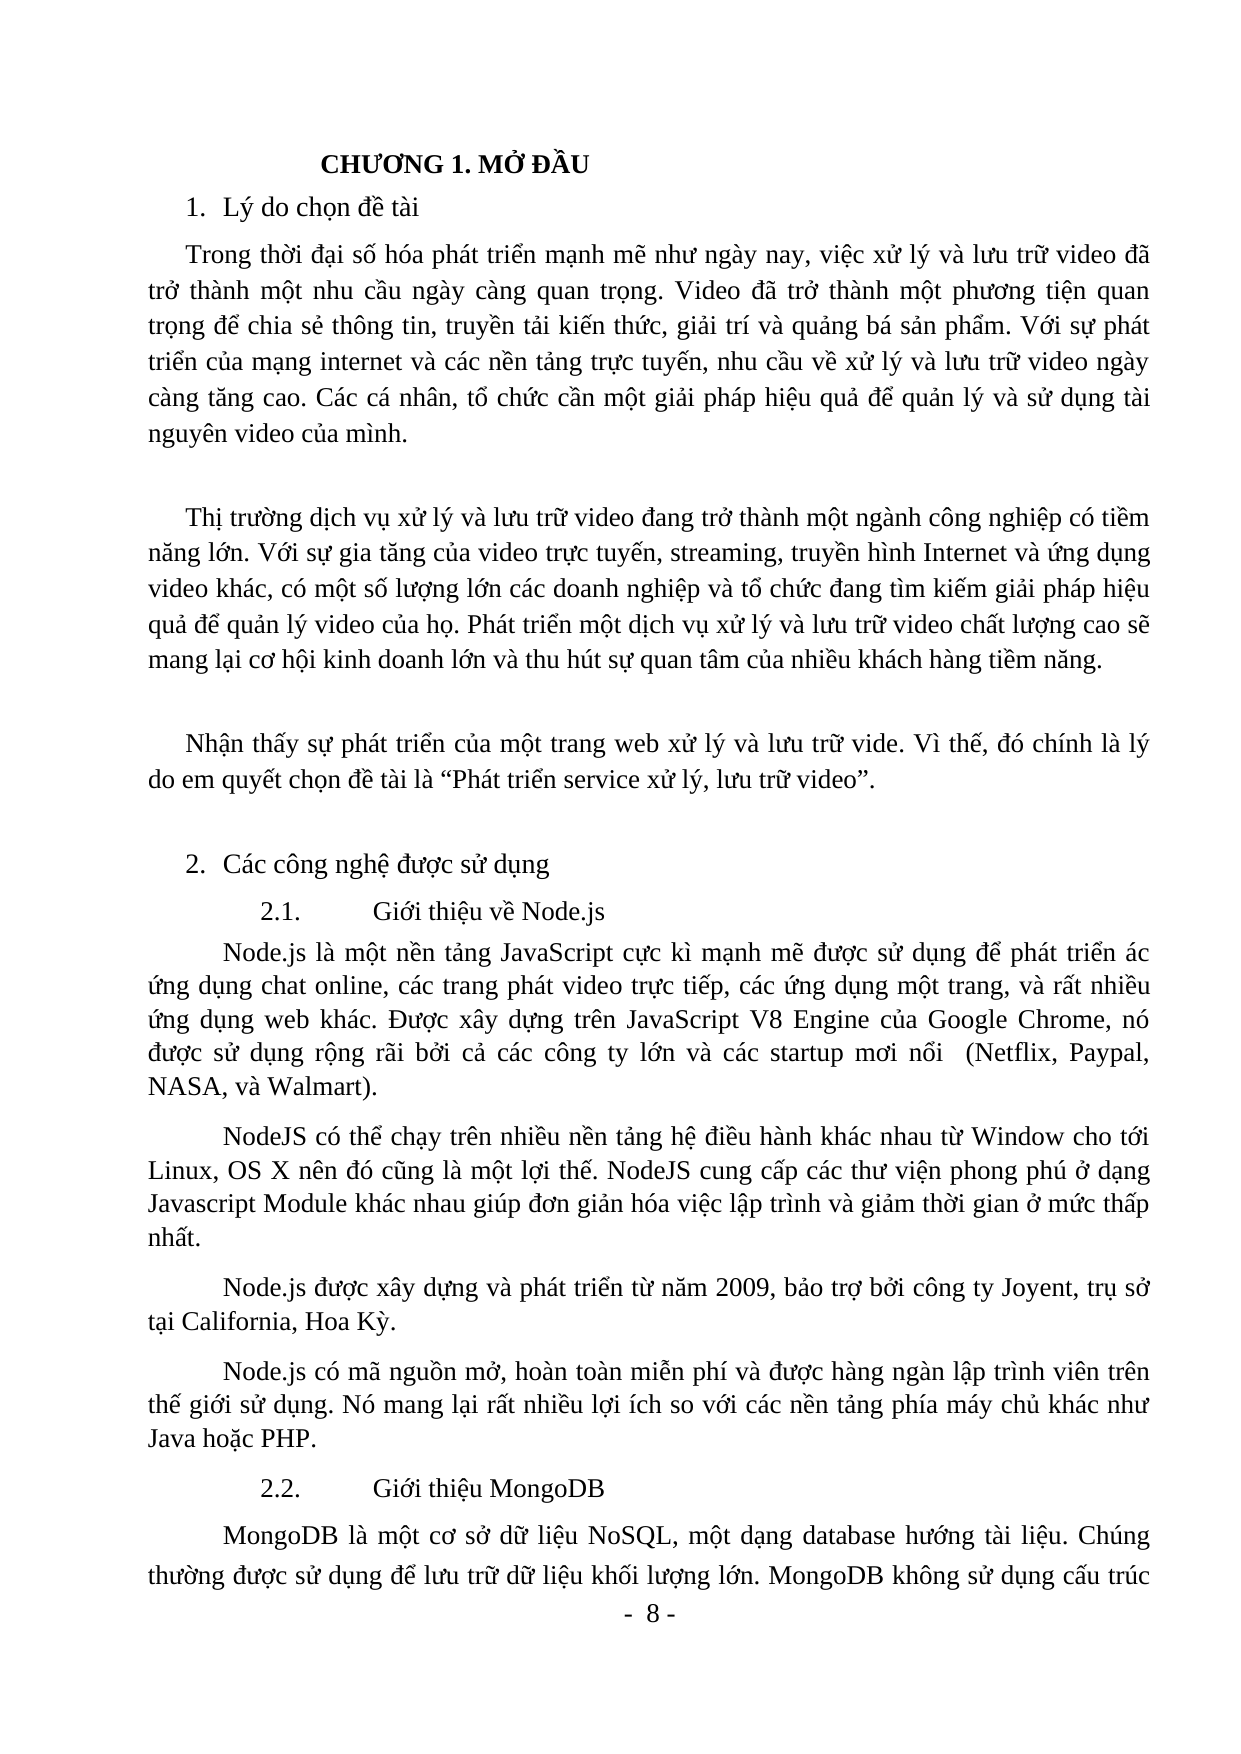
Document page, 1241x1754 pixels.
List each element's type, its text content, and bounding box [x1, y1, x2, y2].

subtitle Lý do chọn đề tài [185, 190, 1152, 222]
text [148, 1519, 1152, 1590]
subtitle Giới thiệu về Node.js [260, 896, 1152, 927]
subtitle Giới thiệu MongoDB [260, 1472, 1152, 1503]
subtitle Các công nghệ được sử dụng [185, 847, 1152, 879]
text Node.js được xây dựng và phát triển từ năm 2009, bảo trợ bởi công ty Joyent, trụ sở tại California, Hoa Kỳ. [148, 1271, 1152, 1336]
subtitle CHƯƠNG 1. MỞ ĐẦU [148, 148, 1152, 179]
text Trong thời đại số hóa phát triển mạnh mẽ như ngày nay, việc xử lý và lưu trữ video đã trở thành một nhu cầu ngày càng quan trọng. Video đã trở thành một phương tiện quan trọng để chia sẻ thông tin, truyền tải kiến thức, giải trí và quảng bá sản phẩm. Với sự phát triển của mạng internet và các nền tảng trực tuyến, nhu cầu về xử lý và lưu trữ video ngày càng tăng cao. Các cá nhân, tổ chức cần một giải pháp hiệu quả để quản lý và sử dụng tài nguyên video của mình. [148, 238, 1152, 448]
text Node.js có mã nguồn mở, hoàn toàn miễn phí và được hàng ngàn lập trình viên trên thế giới sử dụng. Nó mang lại rất nhiều lợi ích so với các nền tảng phía máy chủ khác như Java hoặc PHP. [148, 1355, 1152, 1453]
text Node.js là một nền tảng JavaScript cực kì mạnh mẽ được sử dụng để phát triển ác ứng dụng chat online, các trang phát video trực tiếp, các ứng dụng một trang, và rất nhiều ứng dụng web khác. Được xây dựng trên JavaScript V8 Engine của Google Chrome, nó được sử dụng rộng rãi bởi cả các công ty lớn và các startup mơi nổi (Netflix, Paypal, NASA, và Walmart). [148, 936, 1152, 1101]
text NodeJS có thể chạy trên nhiều nền tảng hệ điều hành khác nhau từ Window cho tới Linux, OS X nên đó cũng là một lợi thế. NodeJS cung cấp các thư viện phong phú ở dạng Javascript Module khác nhau giúp đơn giản hóa việc lập trình và giảm thời gian ở mức thấp nhất. [148, 1120, 1152, 1252]
text Thị trường dịch vụ xử lý và lưu trữ video đang trở thành một ngành công nghiệp có tiềm năng lớn. Với sự gia tăng của video trực tuyến, streaming, truyền hình Internet và ứng dụng video khác, có một số lượng lớn các doanh nghiệp và tổ chức đang tìm kiếm giải pháp hiệu quả để quản lý video của họ. Phát triển một dịch vụ xử lý và lưu trữ video chất lượng cao sẽ mang lại cơ hội kinh doanh lớn và thu hút sự quan tâm của nhiều khách hàng tiềm năng. [148, 501, 1152, 675]
text Nhận thấy sự phát triển của một trang web xử lý và lưu trữ vide. Vì thế, đó chính là lý do em quyết chọn đề tài là “Phát triển service xử lý, lưu trữ video”. [148, 727, 1152, 794]
